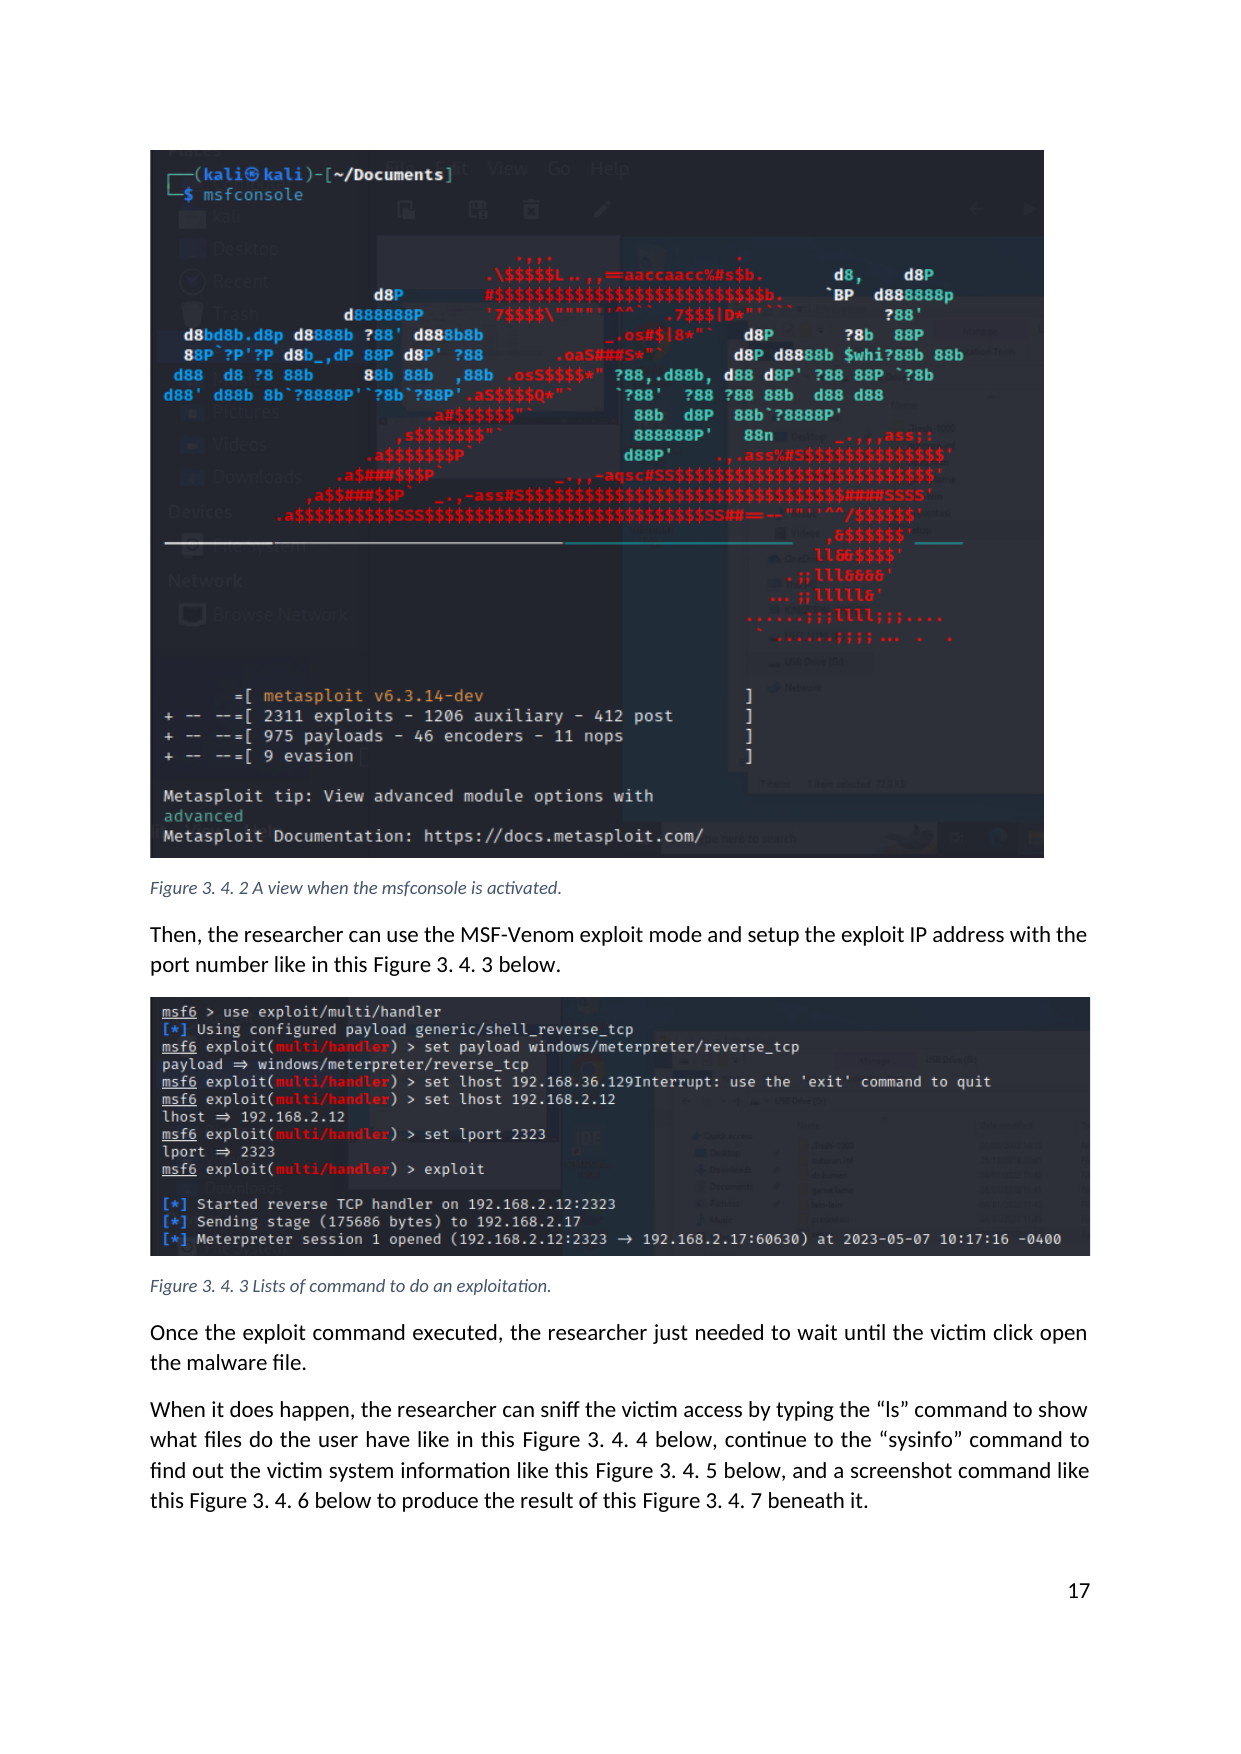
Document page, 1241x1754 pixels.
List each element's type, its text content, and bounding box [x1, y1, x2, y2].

text Once the exploit command executed, the researcher just needed to wait until the victim click open the malware file. [150, 1318, 1090, 1377]
picture [150, 150, 1044, 858]
text Then, the researcher can use the MSF-Venom exploit mode and setup the exploit IP address with the port number like in this Figure 3. 4. 3 below. [150, 920, 1090, 978]
text When it does happen, the researcher can sniff the victim access by typing the “ls” command to show what files do the user have like in this Figure 3. 4. 4 below, continue to the “sysinfo” command to find out the victim system information like this Figure 3. 4. 5 below, and a screenshot command like this Figure 3. 4. 6 below to produce the result of this Figure 3. 4. 7 beneath it. [150, 1395, 1090, 1514]
picture [150, 997, 1091, 1256]
